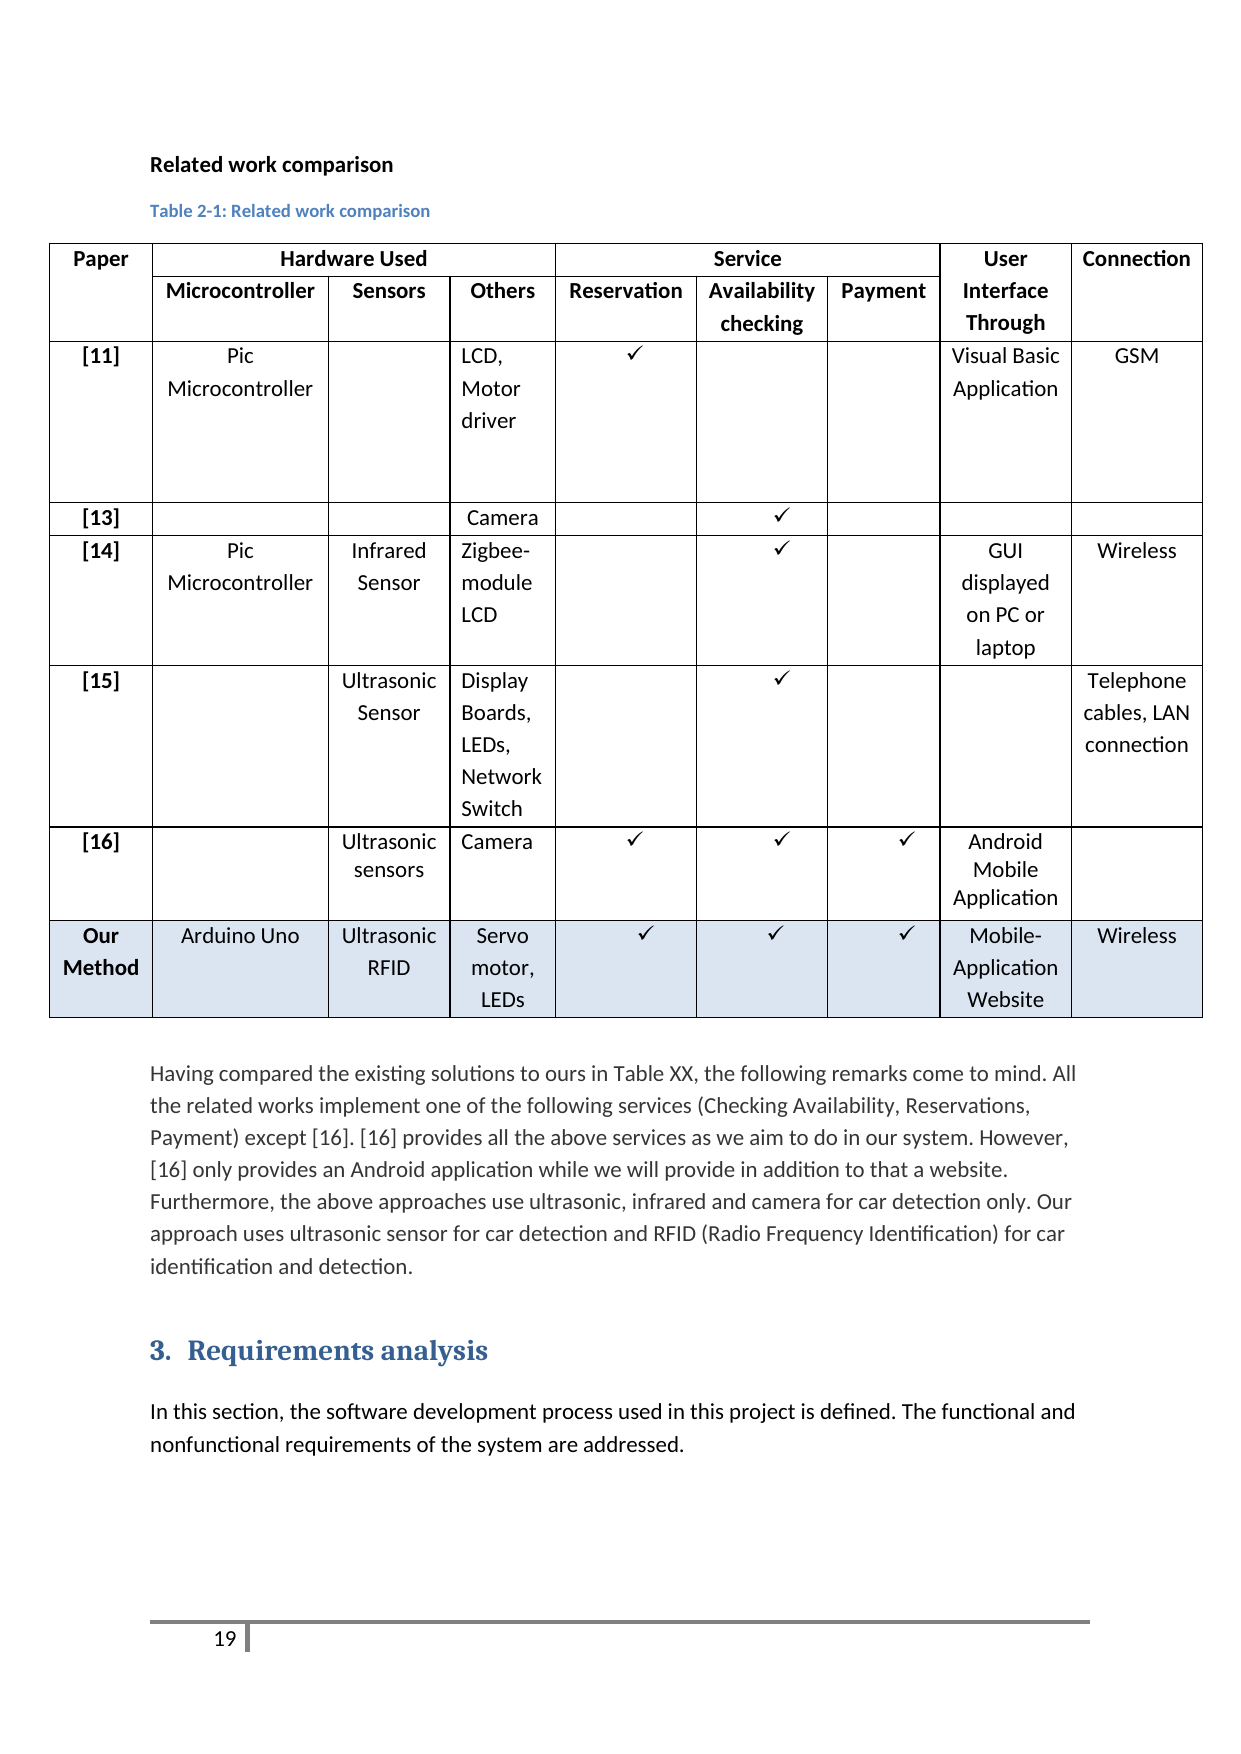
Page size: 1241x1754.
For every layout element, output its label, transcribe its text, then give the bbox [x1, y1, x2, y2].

table_cell Sensors [329, 277, 449, 341]
table_cell Payment [828, 277, 939, 341]
table_cell [1072, 828, 1202, 920]
table_cell [697, 828, 827, 920]
table_header Connection [1072, 244, 1202, 341]
table_cell [556, 921, 696, 1017]
table_cell Zigbee- module LCD [451, 536, 555, 665]
table_cell Others [451, 277, 555, 341]
table_cell Ultrasonic RFID [329, 921, 449, 1017]
table_header User Interface Through [941, 244, 1071, 341]
table_cell Mobile- Application Website [941, 921, 1071, 1017]
table_cell [15] [50, 666, 152, 826]
table_cell Pic Microcontroller [153, 342, 328, 502]
table_cell [329, 342, 449, 502]
table_cell Camera [451, 828, 555, 920]
table_cell Wireless [1072, 921, 1202, 1017]
text In this section, the software development process used in this project is defined. The functional and nonfunctional requirements of the system are addressed. [150, 1397, 1090, 1458]
table_cell [556, 342, 696, 502]
table_cell Reservation [556, 277, 696, 341]
table_cell GSM [1072, 342, 1202, 502]
table_header Service [556, 244, 939, 276]
table_header Paper [50, 244, 152, 341]
table_cell Microcontroller [153, 277, 328, 341]
text Having compared the existing solutions to ours in Table XX, the following remarks come to mind. All the related works implement one of the following services (Checking Availability, Reservations, Payment) except [16]. [16] provides all the above services as we aim to do in our system. However, [16] only provides an Android application while we will provide in addition to that a website. Furthermore, the above approaches use ultrasonic, infrared and camera for car detection only. Our approach uses ultrasonic sensor for car detection and RFID (Radio Frequency Identification) for car identification and detection. [150, 1059, 1090, 1280]
table_cell Ultrasonic sensors [329, 828, 449, 920]
table_header Hardware Used [153, 244, 555, 276]
text Table ‎2-1: Related work comparison [150, 199, 1090, 222]
table_cell [11] [50, 342, 152, 502]
table_cell [828, 921, 939, 1017]
table_cell Our Method [50, 921, 152, 1017]
table_cell [556, 503, 696, 535]
table_cell [16] [50, 828, 152, 920]
table_cell [153, 503, 328, 535]
table_cell [556, 536, 696, 665]
table_cell [697, 921, 827, 1017]
table_cell [697, 536, 827, 665]
table_cell Visual Basic Application [941, 342, 1071, 502]
table_cell Camera [451, 503, 555, 535]
table_cell [828, 342, 939, 502]
table_cell [941, 666, 1071, 826]
table_cell [13] [50, 503, 152, 535]
table_cell Arduino Uno [153, 921, 328, 1017]
table_cell [556, 828, 696, 920]
table_cell [828, 503, 939, 535]
table_cell Servo motor, LEDs [451, 921, 555, 1017]
table_cell Wireless [1072, 536, 1202, 665]
table_cell LCD, Motor driver [451, 342, 555, 502]
table_cell [941, 503, 1071, 535]
table_cell [697, 342, 827, 502]
table_cell Android Mobile Application [941, 828, 1071, 920]
table_cell [556, 666, 696, 826]
table_cell [697, 503, 827, 535]
table_cell [329, 503, 449, 535]
table_cell [14] [50, 536, 152, 665]
table_cell [828, 828, 939, 920]
table_cell Display Boards, LEDs, Network Switch [451, 666, 555, 826]
table_cell [1072, 503, 1202, 535]
table_cell Availability checking [697, 277, 827, 341]
table_cell [153, 666, 328, 826]
table_cell Infrared Sensor [329, 536, 449, 665]
table_cell [153, 828, 328, 920]
table_cell GUI displayed on PC or laptop [941, 536, 1071, 665]
subtitle Requirements analysis [150, 1334, 1090, 1367]
table_cell Telephone cables, LAN connection [1072, 666, 1202, 826]
table_cell [828, 536, 939, 665]
table_cell Pic Microcontroller [153, 536, 328, 665]
text Related work comparison [150, 150, 1090, 178]
table_cell Ultrasonic Sensor [329, 666, 449, 826]
table_cell [828, 666, 939, 826]
table_cell [697, 666, 827, 826]
